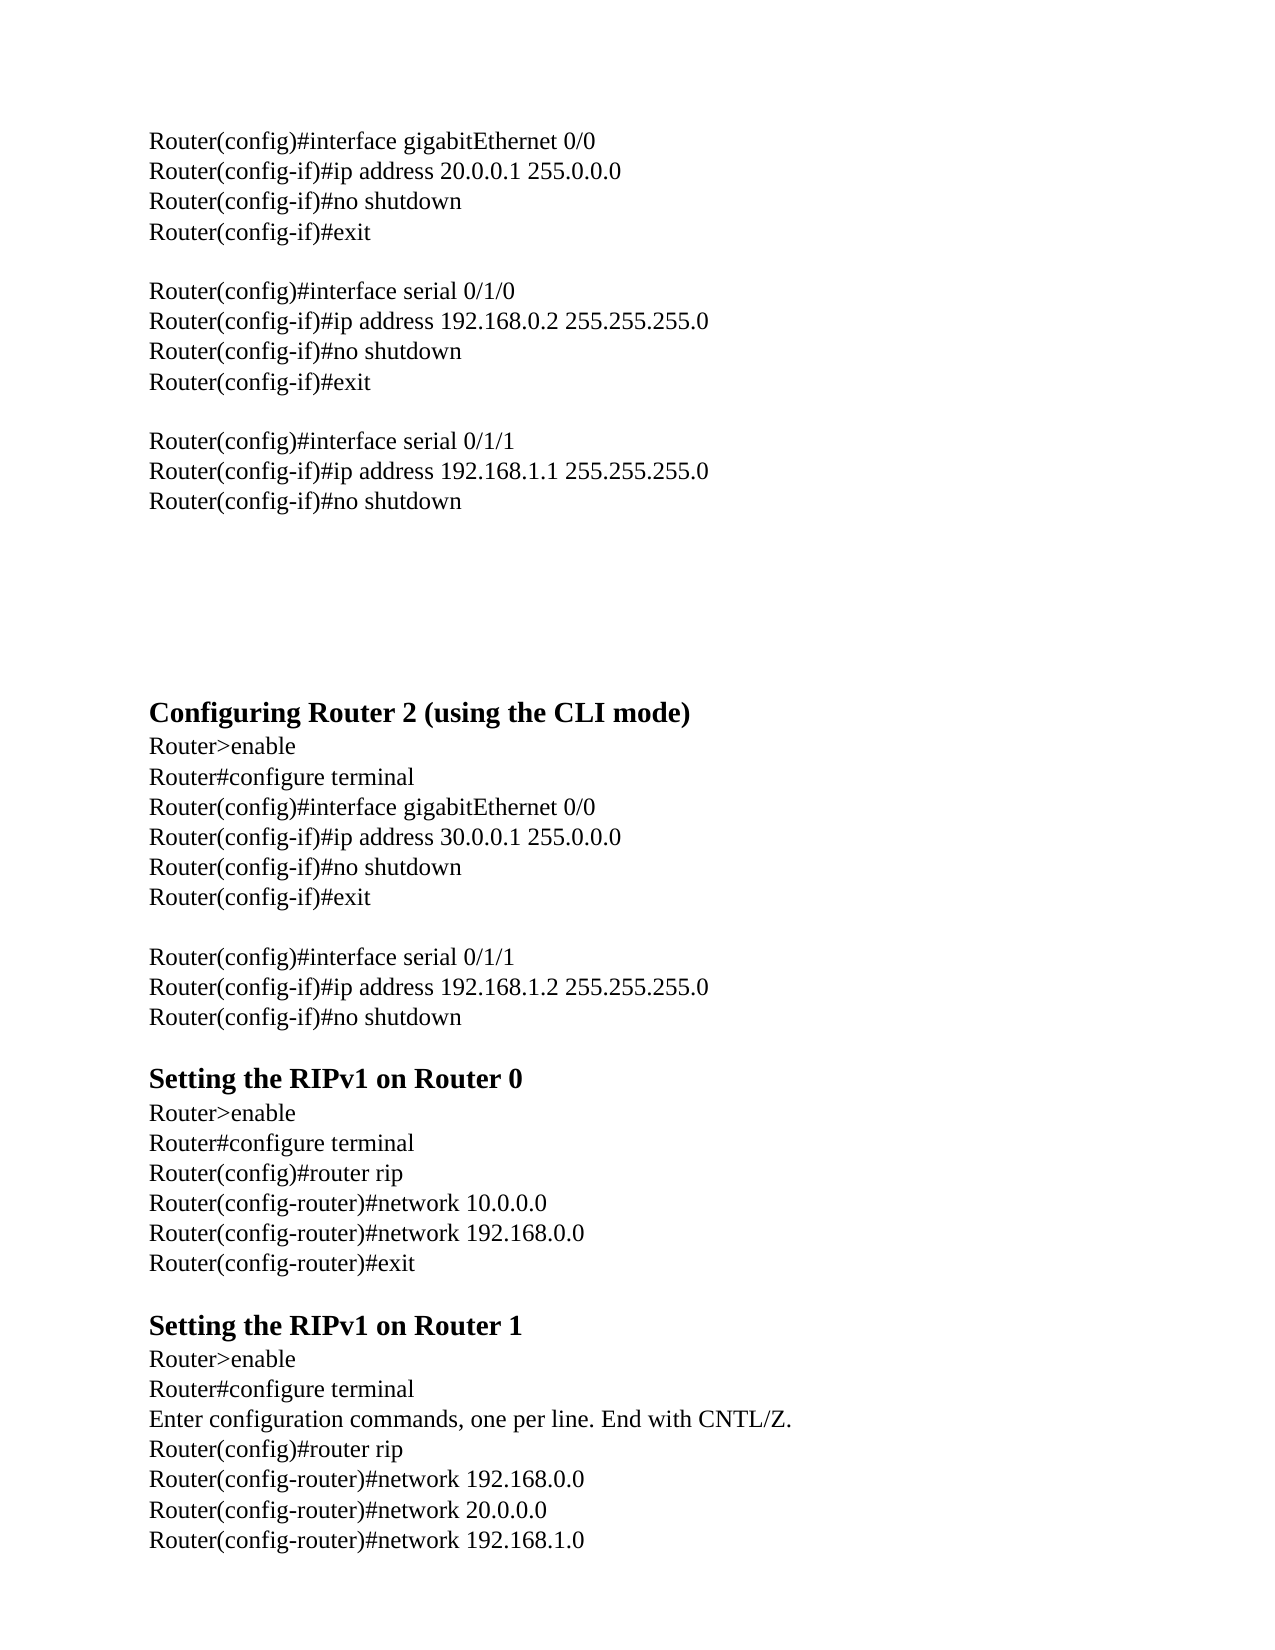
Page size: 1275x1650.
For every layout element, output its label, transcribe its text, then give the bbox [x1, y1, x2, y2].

text Router(config-if)#ip address 30.0.0.1 255.0.0.0 [148, 822, 1121, 851]
text Router(config-if)#no shutdown [148, 852, 1121, 881]
text Router(config-if)#ip address 192.168.1.2 255.255.255.0 [148, 972, 1121, 1001]
text Router(config)#interface serial 0/1/0 [148, 276, 1121, 305]
text Router(config-if)#no shutdown [148, 186, 1121, 215]
text Router(config-router)#network 10.0.0.0 [148, 1188, 1121, 1217]
text Router#configure terminal [148, 762, 1121, 790]
text Router(config-router)#network 192.168.0.0 [148, 1218, 1121, 1247]
text Router(config-router)#network 20.0.0.0 [148, 1495, 1121, 1523]
subtitle Setting the RIPv1 on Router 1 [148, 1308, 1121, 1342]
text Router(config)#interface gigabitEthernet 0/0 [148, 792, 1121, 820]
text Router(config-if)#no shutdown [148, 1002, 1121, 1031]
text Router(config-if)#no shutdown [148, 336, 1121, 365]
text Router(config-if)#exit [148, 882, 1121, 911]
text Router(config-if)#exit [148, 217, 1121, 245]
text Router#configure terminal [148, 1128, 1121, 1157]
text Router(config)#interface serial 0/1/1 [148, 426, 1121, 455]
text Router(config-if)#exit [148, 367, 1121, 395]
text Router(config-if)#ip address 192.168.0.2 255.255.255.0 [148, 306, 1121, 335]
text Router>enable [148, 1098, 1121, 1126]
subtitle Setting the RIPv1 on Router 0 [148, 1062, 1121, 1095]
text Router(config-if)#ip address 20.0.0.1 255.0.0.0 [148, 156, 1121, 185]
text Router(config)#router rip [148, 1434, 1121, 1463]
text Router(config-if)#ip address 192.168.1.1 255.255.255.0 [148, 456, 1121, 485]
text Router(config)#router rip [148, 1158, 1121, 1187]
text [148, 1525, 1121, 1553]
text Router>enable [148, 1344, 1121, 1373]
text Enter configuration commands, one per line. End with CNTL/Z. [148, 1404, 1121, 1433]
text Router#configure terminal [148, 1374, 1121, 1403]
text Router(config-router)#exit [148, 1248, 1121, 1277]
text Router>enable [148, 731, 1121, 760]
text Router(config-router)#network 192.168.0.0 [148, 1464, 1121, 1493]
text Router(config)#interface gigabitEthernet 0/0 [148, 126, 1121, 155]
text Router(config-if)#no shutdown [148, 486, 1121, 515]
subtitle Configuring Router 2 (using the CLI mode) [148, 695, 1121, 729]
text Router(config)#interface serial 0/1/1 [148, 942, 1121, 970]
